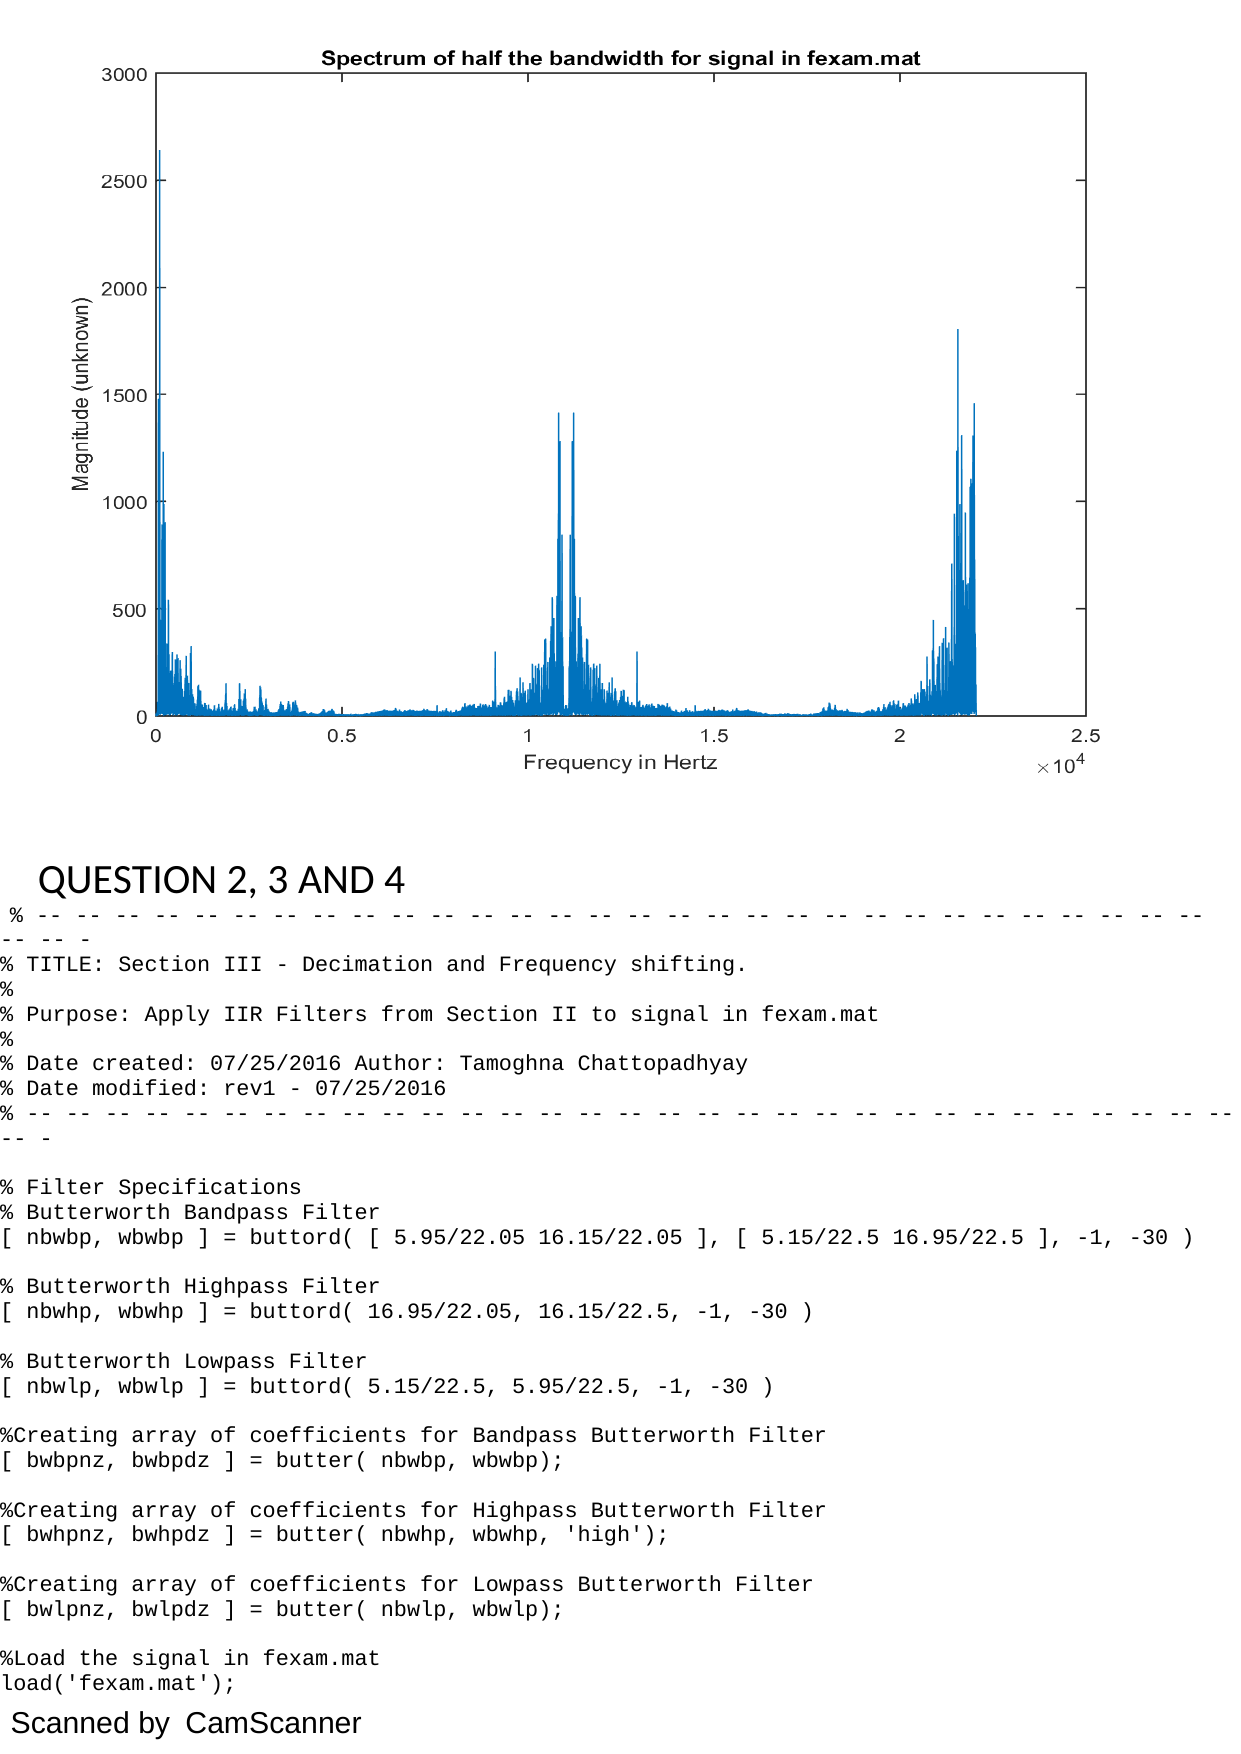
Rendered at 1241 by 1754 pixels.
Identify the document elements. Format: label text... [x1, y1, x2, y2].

text [ bwhpnz, bwhpdz ] = butter( nbwhp, wbwhp, 'high'); [0, 1523, 1240, 1548]
text [ nbwbp, wbwbp ] = buttord( [ 5.95/22.05 16.15/22.05 ], [ 5.15/22.5 16.95/22.5 ], -1, -30 ) [0, 1226, 1240, 1251]
text % Purpose: Apply IIR Filters from Section II to signal in fexam.mat [0, 1003, 1240, 1028]
text % Butterworth Bandpass Filter [0, 1201, 1240, 1226]
text % Date modified: rev1 - 07/25/2016 [0, 1077, 1240, 1102]
text % [0, 1028, 1240, 1052]
text % Butterworth Lowpass Filter [0, 1350, 1240, 1375]
text %Creating array of coefficients for Bandpass Butterworth Filter [0, 1424, 1240, 1449]
text load('fexam.mat'); [0, 1672, 1240, 1697]
text % [0, 978, 1240, 1003]
text [ bwlpnz, bwlpdz ] = butter( nbwlp, wbwlp); [0, 1598, 1240, 1623]
text QUESTION 2, 3 AND 4 [0, 853, 1240, 904]
text %Creating array of coefficients for Highpass Butterworth Filter [0, 1499, 1240, 1523]
text % TITLE: Section III - Decimation and Frequency shifting. [0, 953, 1240, 978]
text % -- -- -- -- -- -- -- -- -- -- -- -- -- -- -- -- -- -- -- -- -- -- -- -- -- -- -- -- -- -- -- -- - [0, 904, 1240, 953]
text % -- -- -- -- -- -- -- -- -- -- -- -- -- -- -- -- -- -- -- -- -- -- -- -- -- -- -- -- -- -- -- -- - [0, 1102, 1240, 1152]
text % Date created: 07/25/2016 Author: Tamoghna Chattopadhyay [0, 1052, 1240, 1077]
text [ nbwlp, wbwlp ] = buttord( 5.15/22.5, 5.95/22.5, -1, -30 ) [0, 1375, 1240, 1399]
text % Butterworth Highpass Filter [0, 1276, 1240, 1300]
text %Load the signal in fexam.mat [0, 1647, 1240, 1672]
text %Creating array of coefficients for Lowpass Butterworth Filter [0, 1573, 1240, 1598]
text % Filter Specifications [0, 1176, 1240, 1201]
text [ bwbpnz, bwbpdz ] = butter( nbwbp, wbwbp); [0, 1449, 1240, 1474]
text [ nbwhp, wbwhp ] = buttord( 16.95/22.05, 16.15/22.5, -1, -30 ) [0, 1300, 1240, 1325]
picture [0, 14, 1200, 802]
